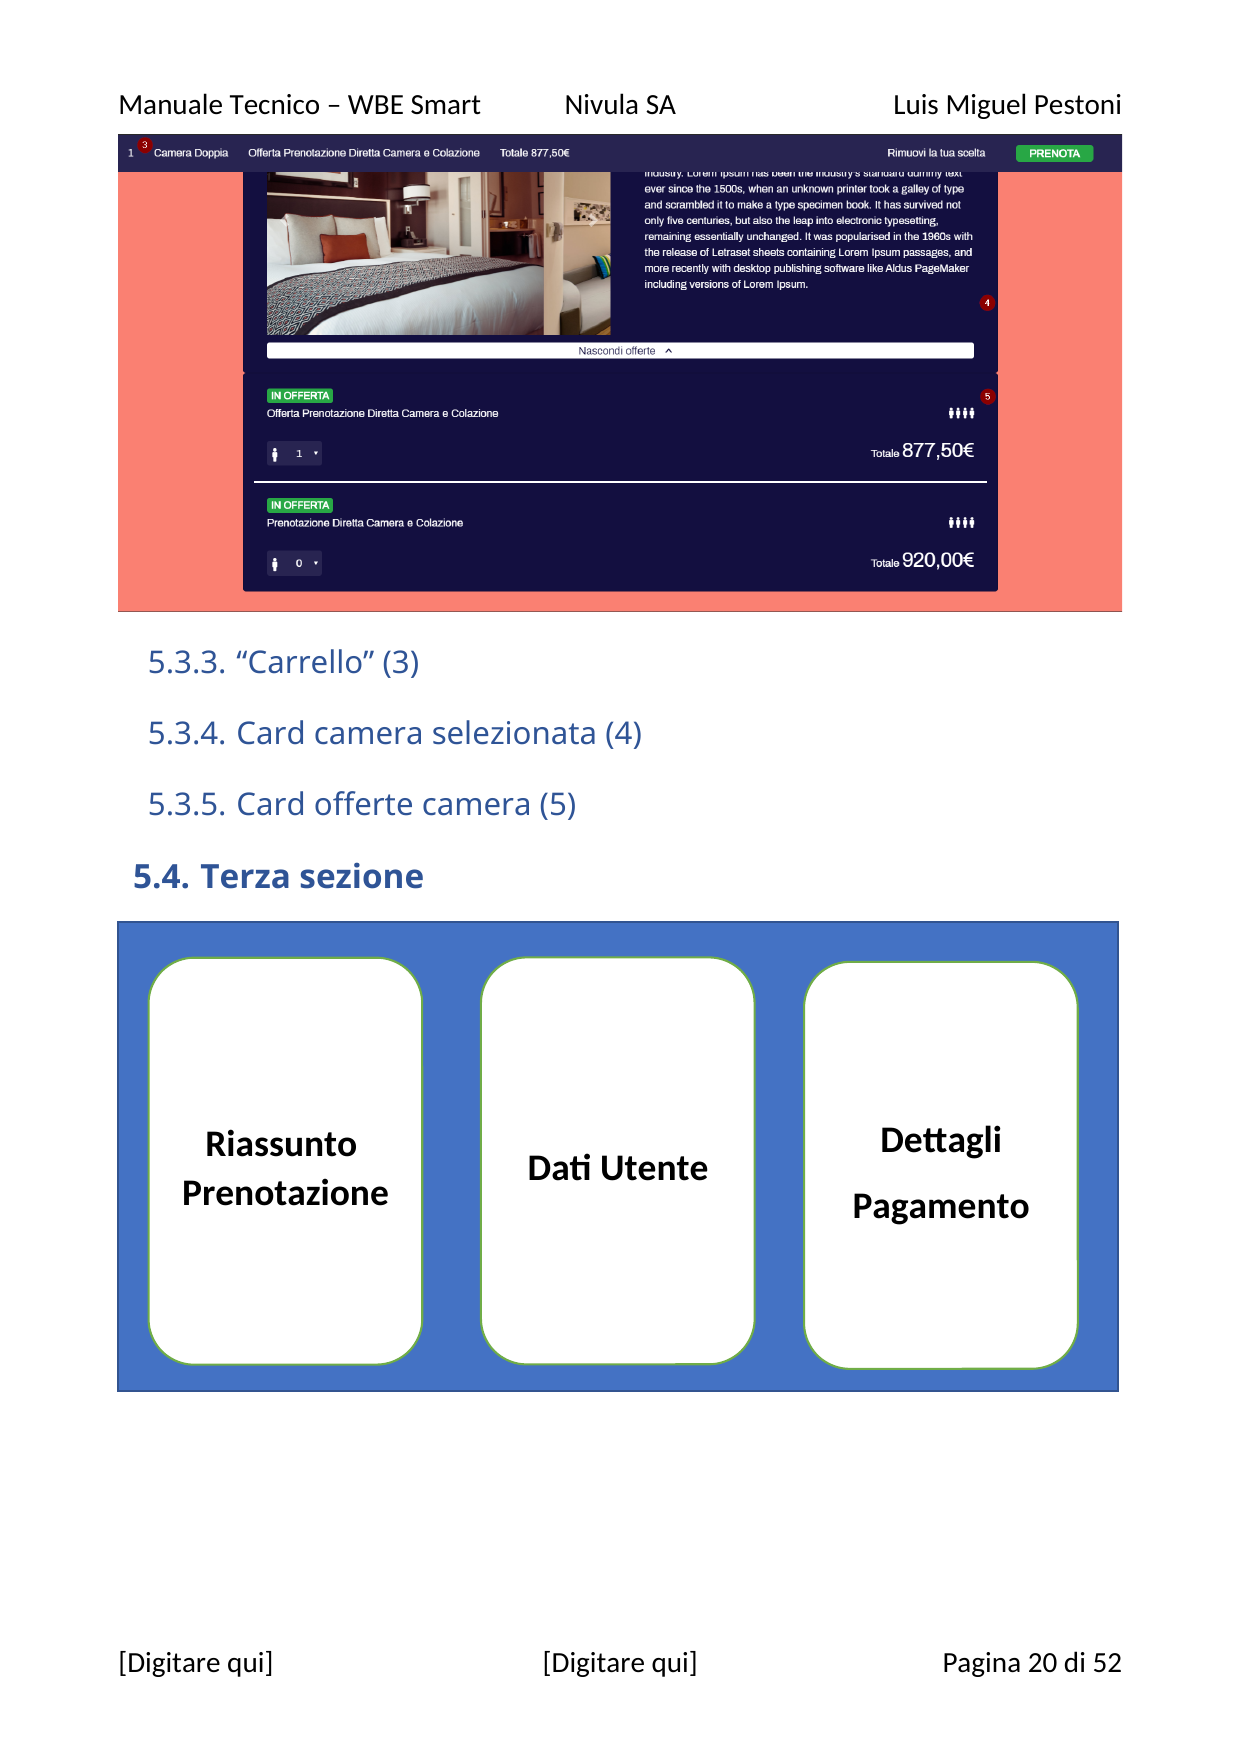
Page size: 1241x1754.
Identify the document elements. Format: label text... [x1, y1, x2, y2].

subtitle “Carrello” (3) [148, 640, 1122, 682]
subtitle Card offerte camera (5) [148, 782, 1122, 824]
picture [118, 134, 1123, 612]
subtitle Card camera selezionata (4) [148, 711, 1122, 753]
subtitle Terza sezione [133, 853, 1122, 898]
